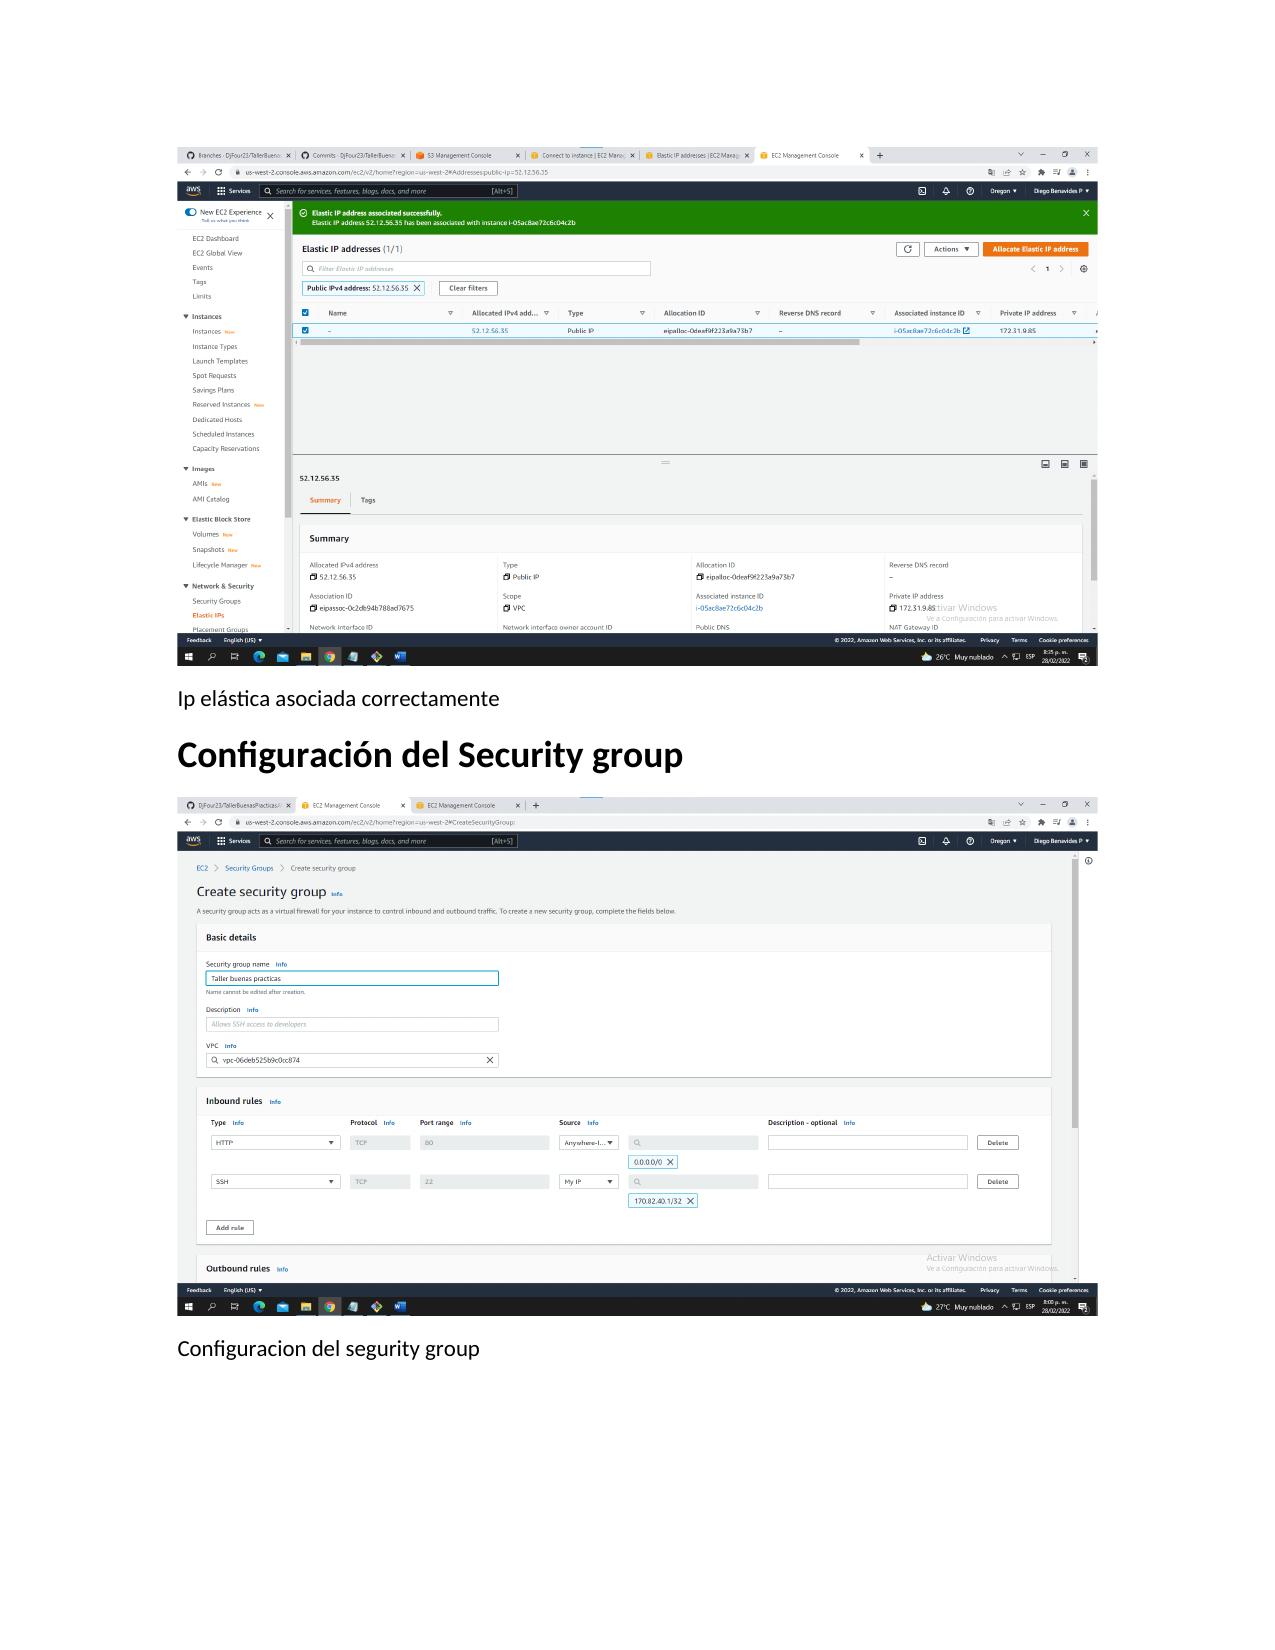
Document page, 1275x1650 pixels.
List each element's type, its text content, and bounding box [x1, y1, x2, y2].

text Configuración del Security group [177, 731, 1098, 777]
text Configuracion del segurity group [177, 1334, 1098, 1362]
text Ip elástica asociada correctamente [177, 684, 1098, 712]
picture [177, 147, 1098, 666]
picture [177, 797, 1098, 1316]
